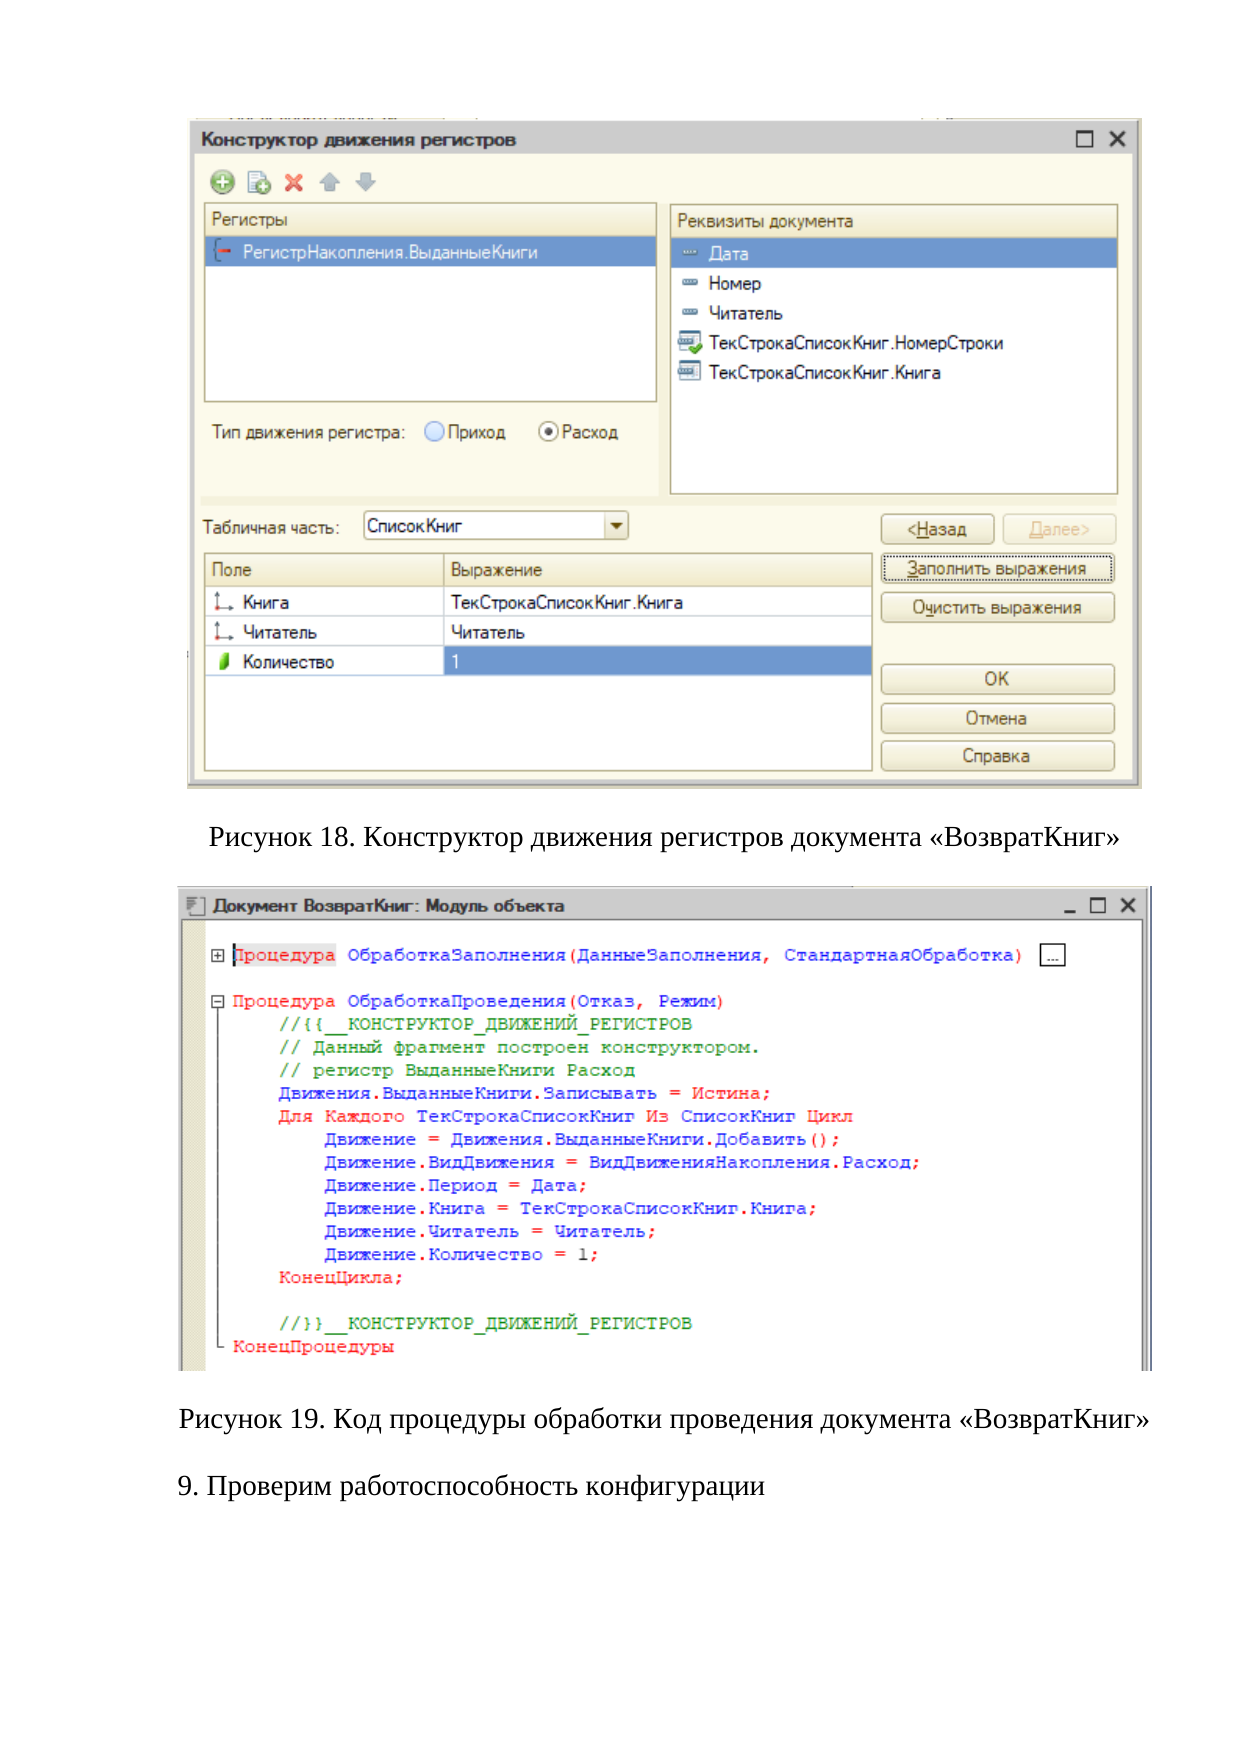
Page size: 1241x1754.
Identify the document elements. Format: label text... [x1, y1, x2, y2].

text Рисунок 18. Конструктор движения регистров документа «ВозвратКниг» [177, 819, 1152, 853]
picture [187, 118, 1142, 789]
picture [177, 886, 1152, 1371]
text Рисунок 19. Код процедуры обработки проведения документа «ВозвратКниг» [177, 1401, 1152, 1435]
text 9. Проверим работоспособность конфигурации [177, 1468, 1152, 1502]
